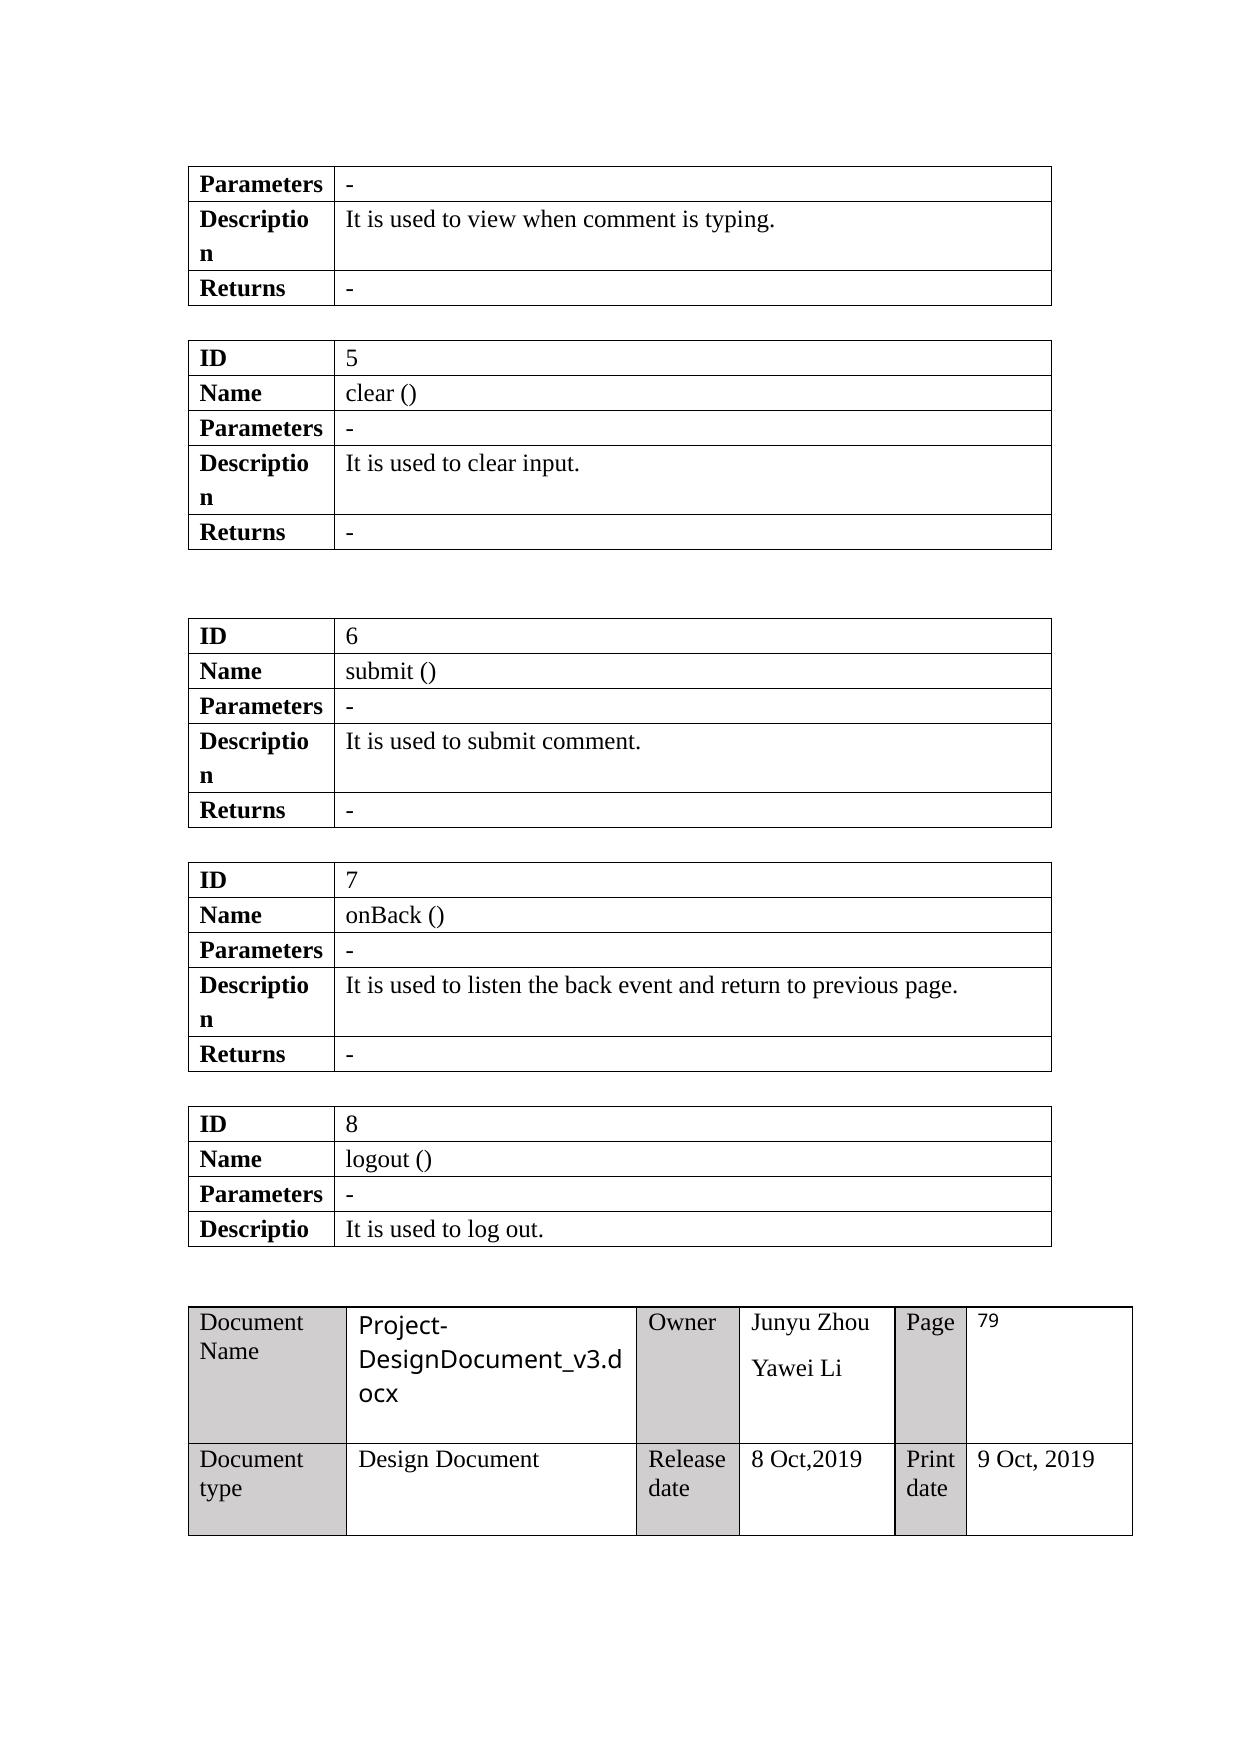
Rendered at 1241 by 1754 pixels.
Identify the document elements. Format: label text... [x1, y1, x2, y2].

table_cell submit () [335, 654, 1051, 688]
table_header 5 [335, 341, 1051, 375]
table_cell Parameters [189, 933, 334, 967]
table_cell onBack () [335, 898, 1051, 932]
table_cell - [335, 933, 1051, 967]
table_header ID [189, 341, 334, 375]
table_cell - [335, 271, 1051, 305]
table_cell logout () [335, 1142, 1051, 1176]
table_cell Parameters [189, 689, 334, 723]
table_cell Description [189, 968, 334, 1036]
table_cell Description [189, 1212, 334, 1246]
table_cell It is used to listen the back event and return to previous page. [335, 968, 1051, 1036]
table_cell It is used to submit comment. [335, 724, 1051, 792]
table_cell - [335, 1177, 1051, 1211]
table_cell - [335, 167, 1051, 201]
table_cell Description [189, 724, 334, 792]
table_cell - [335, 793, 1051, 827]
table_header 6 [335, 619, 1051, 653]
table_cell - [335, 515, 1051, 549]
table_cell Name [189, 376, 334, 410]
table_cell It is used to view when comment is typing. [335, 202, 1051, 270]
table_cell Returns [189, 271, 334, 305]
table_cell Parameters [189, 167, 334, 201]
table_cell clear () [335, 376, 1051, 410]
table_header 7 [335, 863, 1051, 897]
table_header 8 [335, 1107, 1051, 1141]
table_cell - [335, 689, 1051, 723]
table_cell Returns [189, 793, 334, 827]
table_cell It is used to clear input. [335, 446, 1051, 514]
table_cell Name [189, 1142, 334, 1176]
table_cell Returns [189, 1037, 334, 1071]
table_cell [335, 1212, 1051, 1246]
table_cell Name [189, 654, 334, 688]
table_cell Name [189, 898, 334, 932]
table_header ID [189, 619, 334, 653]
table_header ID [189, 1107, 334, 1141]
table_cell Returns [189, 515, 334, 549]
table_cell - [335, 1037, 1051, 1071]
table_cell Description [189, 202, 334, 270]
table_cell Parameters [189, 411, 334, 445]
table_cell Description [189, 446, 334, 514]
table_header ID [189, 863, 334, 897]
table_cell Parameters [189, 1177, 334, 1211]
table_cell - [335, 411, 1051, 445]
